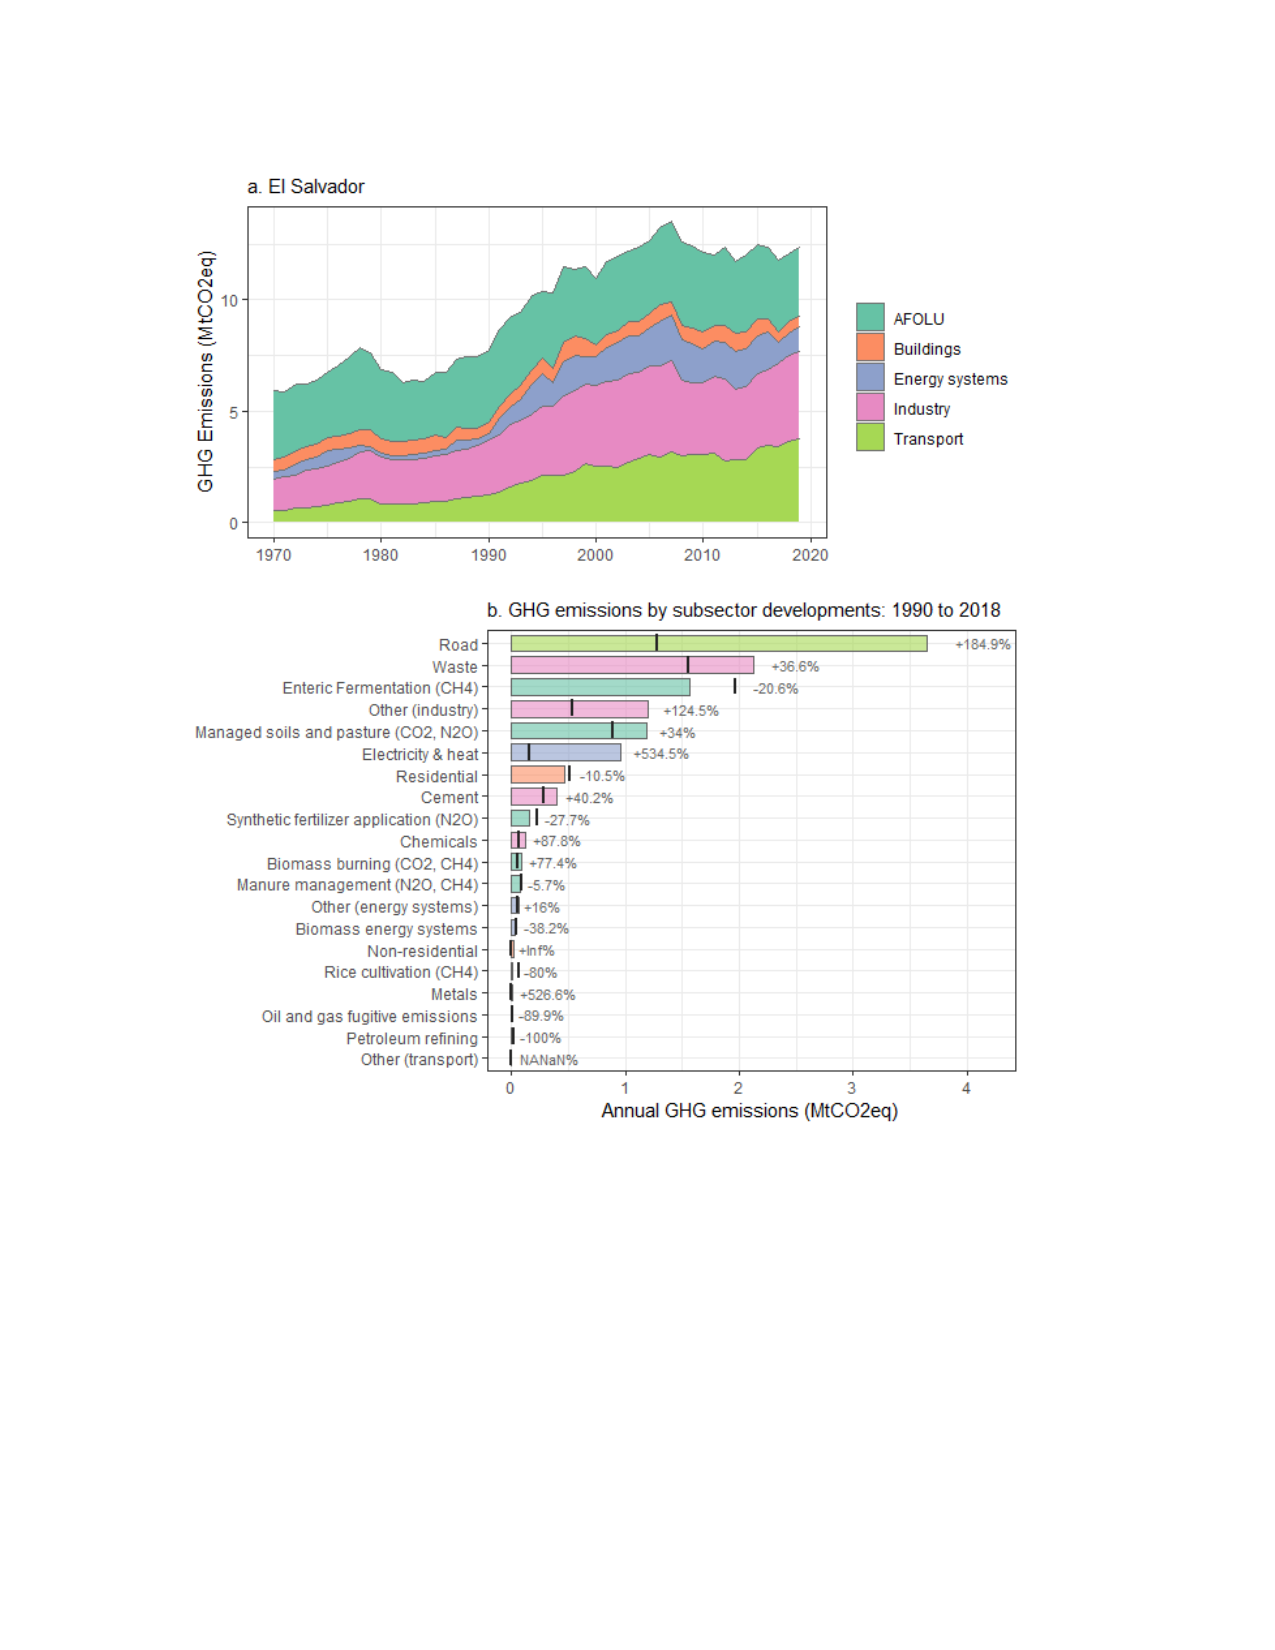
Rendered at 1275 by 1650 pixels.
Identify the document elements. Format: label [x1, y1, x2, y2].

picture [168, 150, 1044, 1150]
